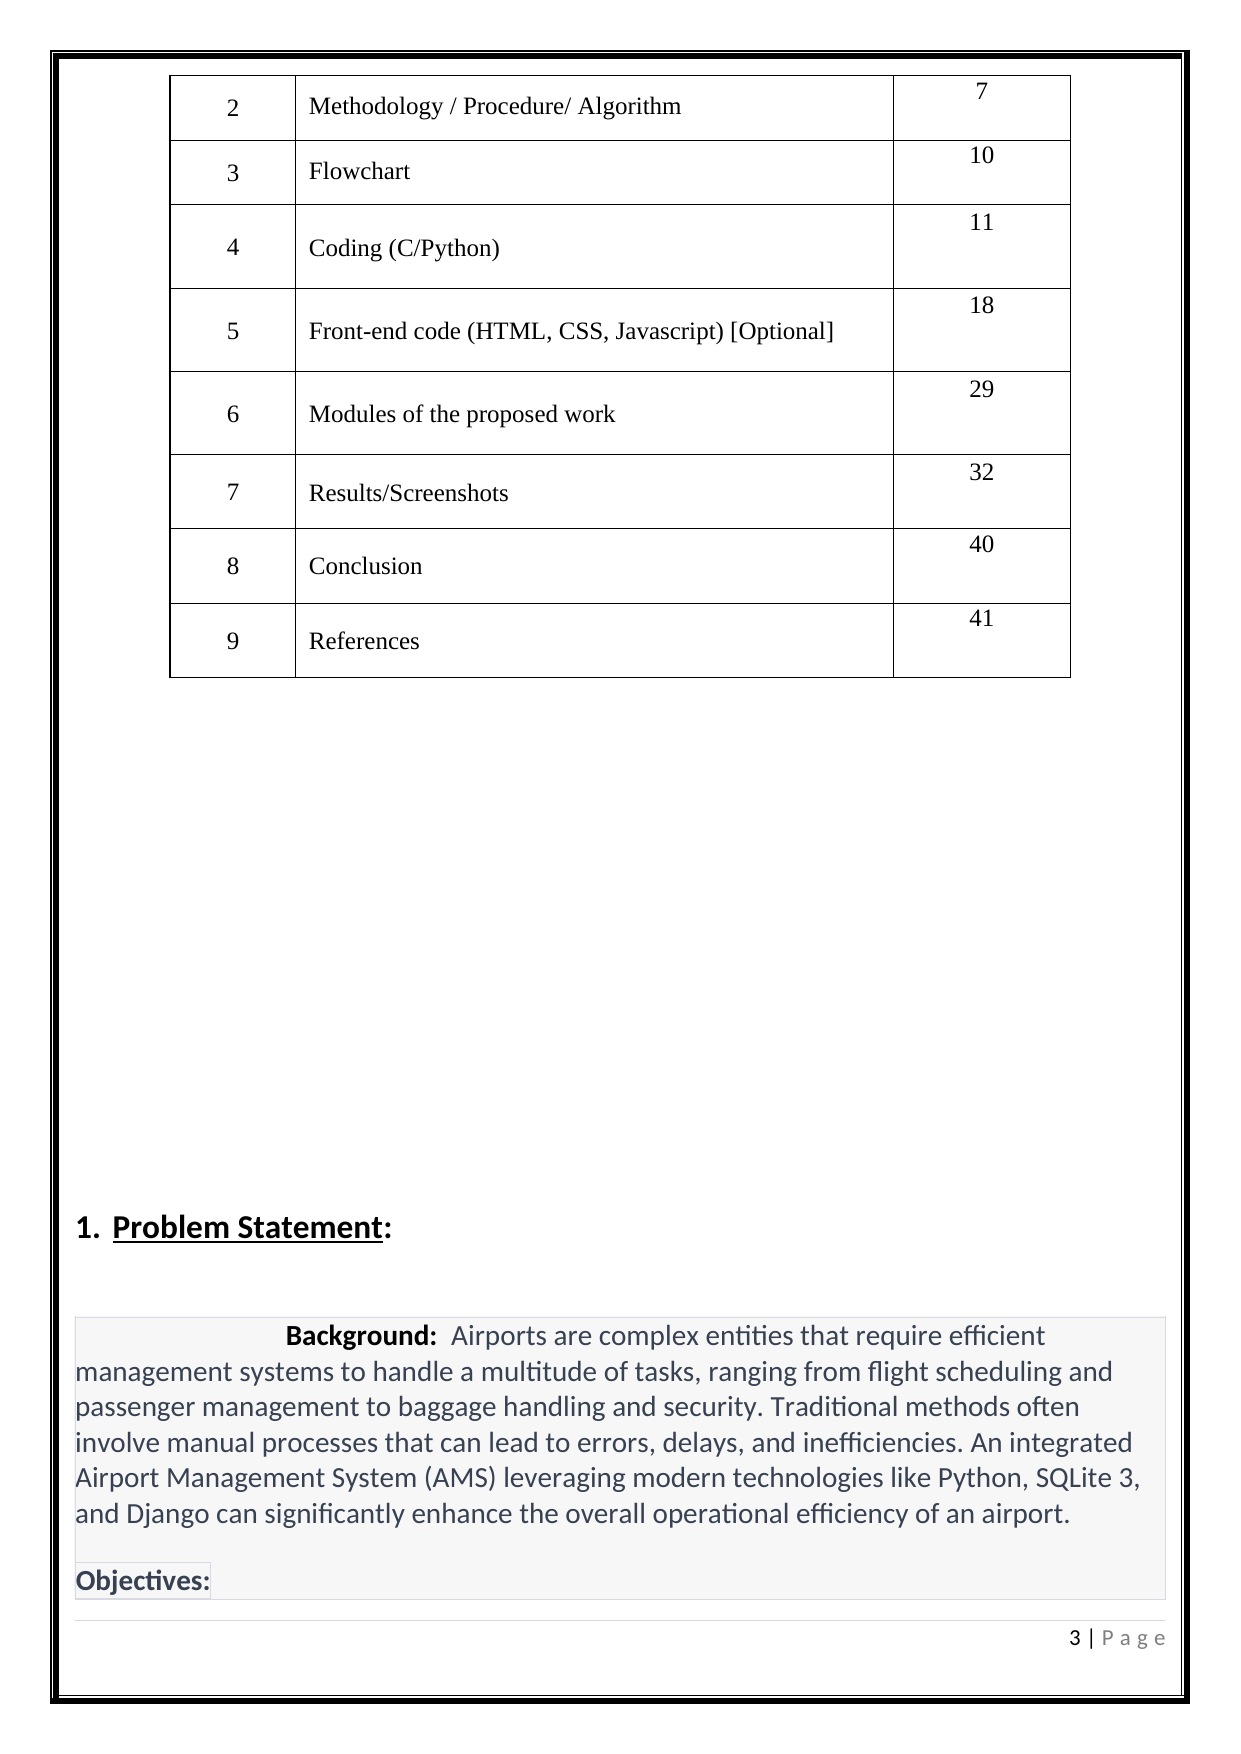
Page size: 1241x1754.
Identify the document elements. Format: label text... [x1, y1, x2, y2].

table_cell Modules of the proposed work [296, 372, 893, 454]
text Background: Airports are complex entities that require efficient management systems to handle a multitude of tasks, ranging from flight scheduling and passenger management to baggage handling and security. Traditional methods often involve manual processes that can lead to errors, delays, and inefficiencies. An integrated Airport Management System (AMS) leveraging modern technologies like Python, SQLite 3, and Django can significantly enhance the overall operational efficiency of an airport. [76, 1318, 1165, 1531]
table_cell Flowchart [296, 141, 893, 204]
table_cell 32 [894, 455, 1070, 528]
table_cell 8 [171, 529, 295, 602]
table_cell 40 [894, 529, 1070, 602]
table_cell 7 [894, 76, 1070, 139]
table_cell 5 [171, 289, 295, 371]
table_cell 41 [894, 604, 1070, 677]
table_cell 29 [894, 372, 1070, 454]
table_cell Results/Screenshots [296, 455, 893, 528]
table_cell 6 [171, 372, 295, 454]
table_cell 2 [171, 76, 295, 139]
table_cell Methodology / Procedure/ Algorithm [296, 76, 893, 139]
table_cell References [296, 604, 893, 677]
text Objectives: [76, 1561, 1165, 1599]
table_cell Front-end code (HTML, CSS, Javascript) [Optional] [296, 289, 893, 371]
table_cell Coding (C/Python) [296, 205, 893, 287]
table_cell 10 [894, 141, 1070, 204]
table_cell 9 [171, 604, 295, 677]
table_cell 11 [894, 205, 1070, 287]
table_cell 7 [171, 455, 295, 528]
table_cell 3 [171, 141, 295, 204]
table_cell 4 [171, 205, 295, 287]
table_cell Conclusion [296, 529, 893, 602]
table_cell 18 [894, 289, 1070, 371]
list Problem Statement: [75, 1206, 1165, 1247]
